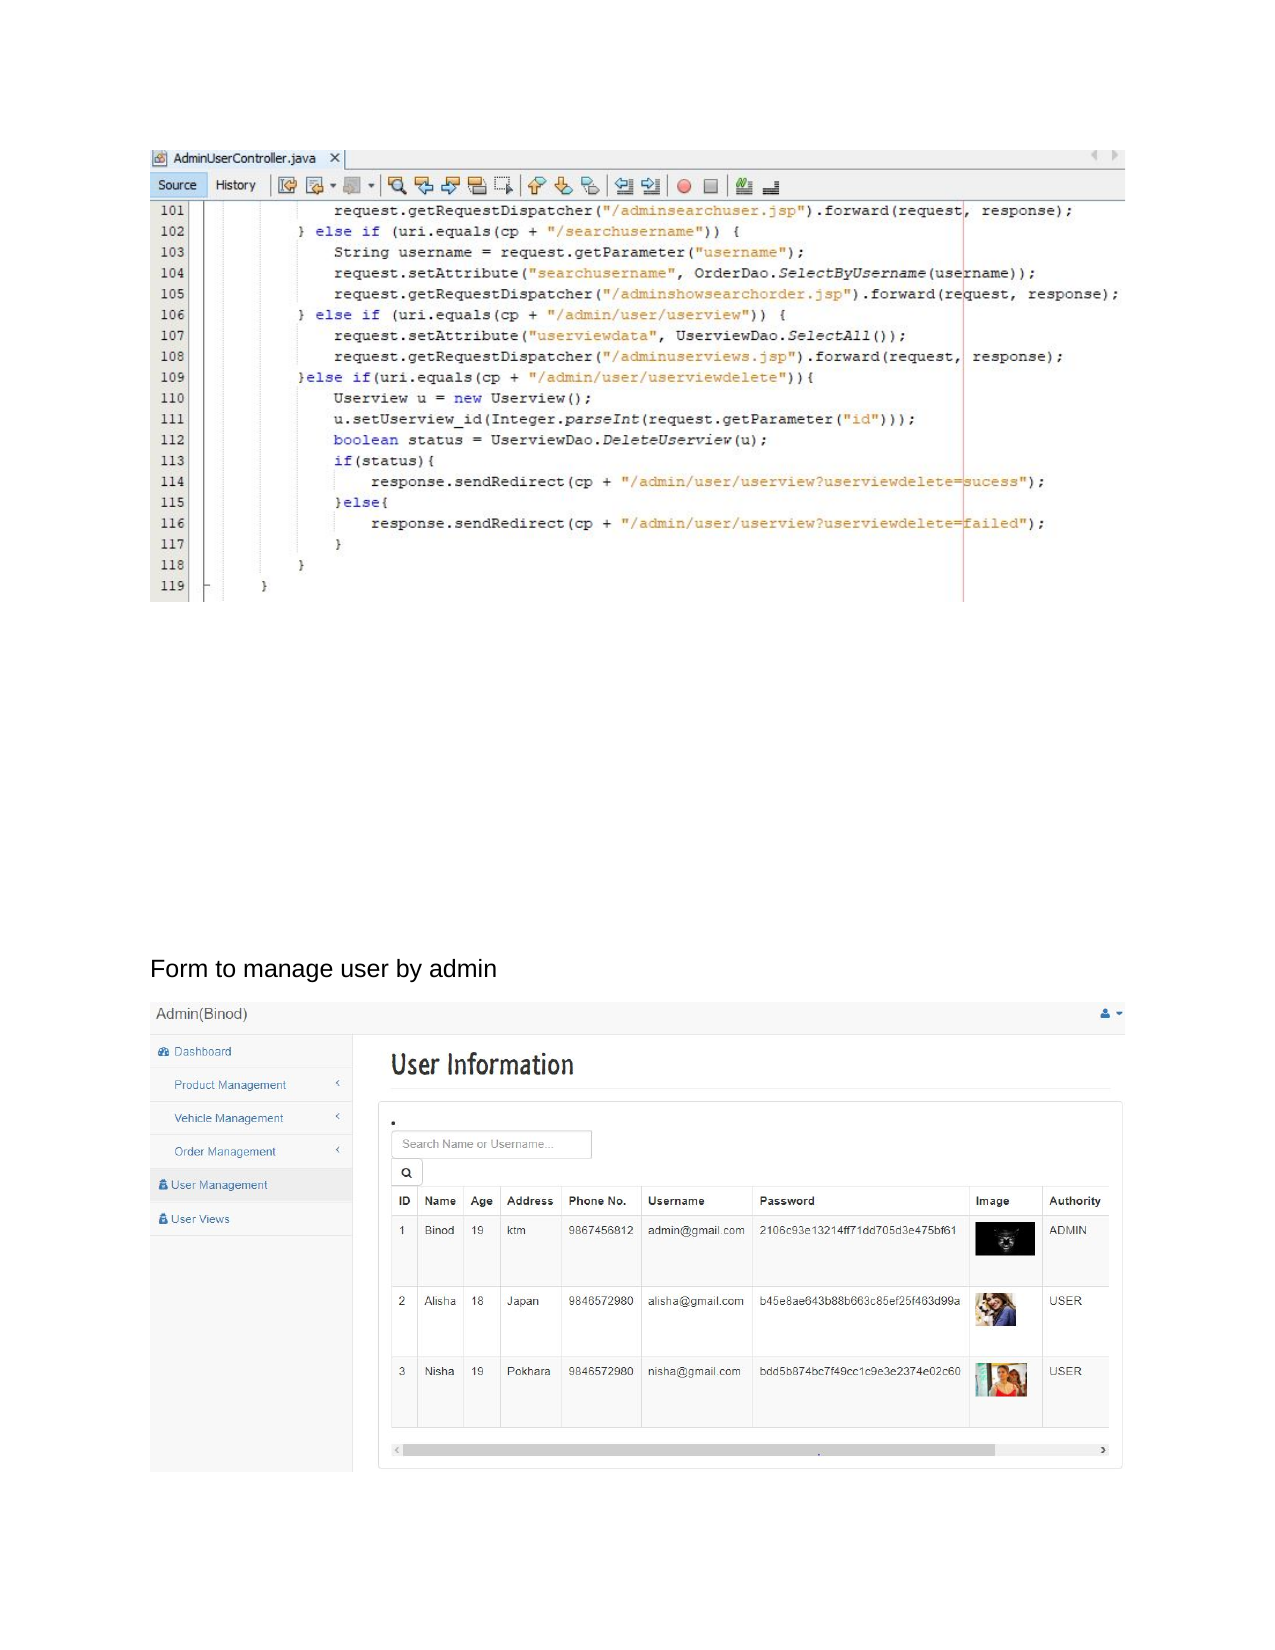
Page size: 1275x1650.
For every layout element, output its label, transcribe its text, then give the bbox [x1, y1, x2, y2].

picture [150, 1002, 1125, 1472]
picture [150, 150, 1125, 602]
text Form to manage user by admin [150, 954, 1125, 983]
